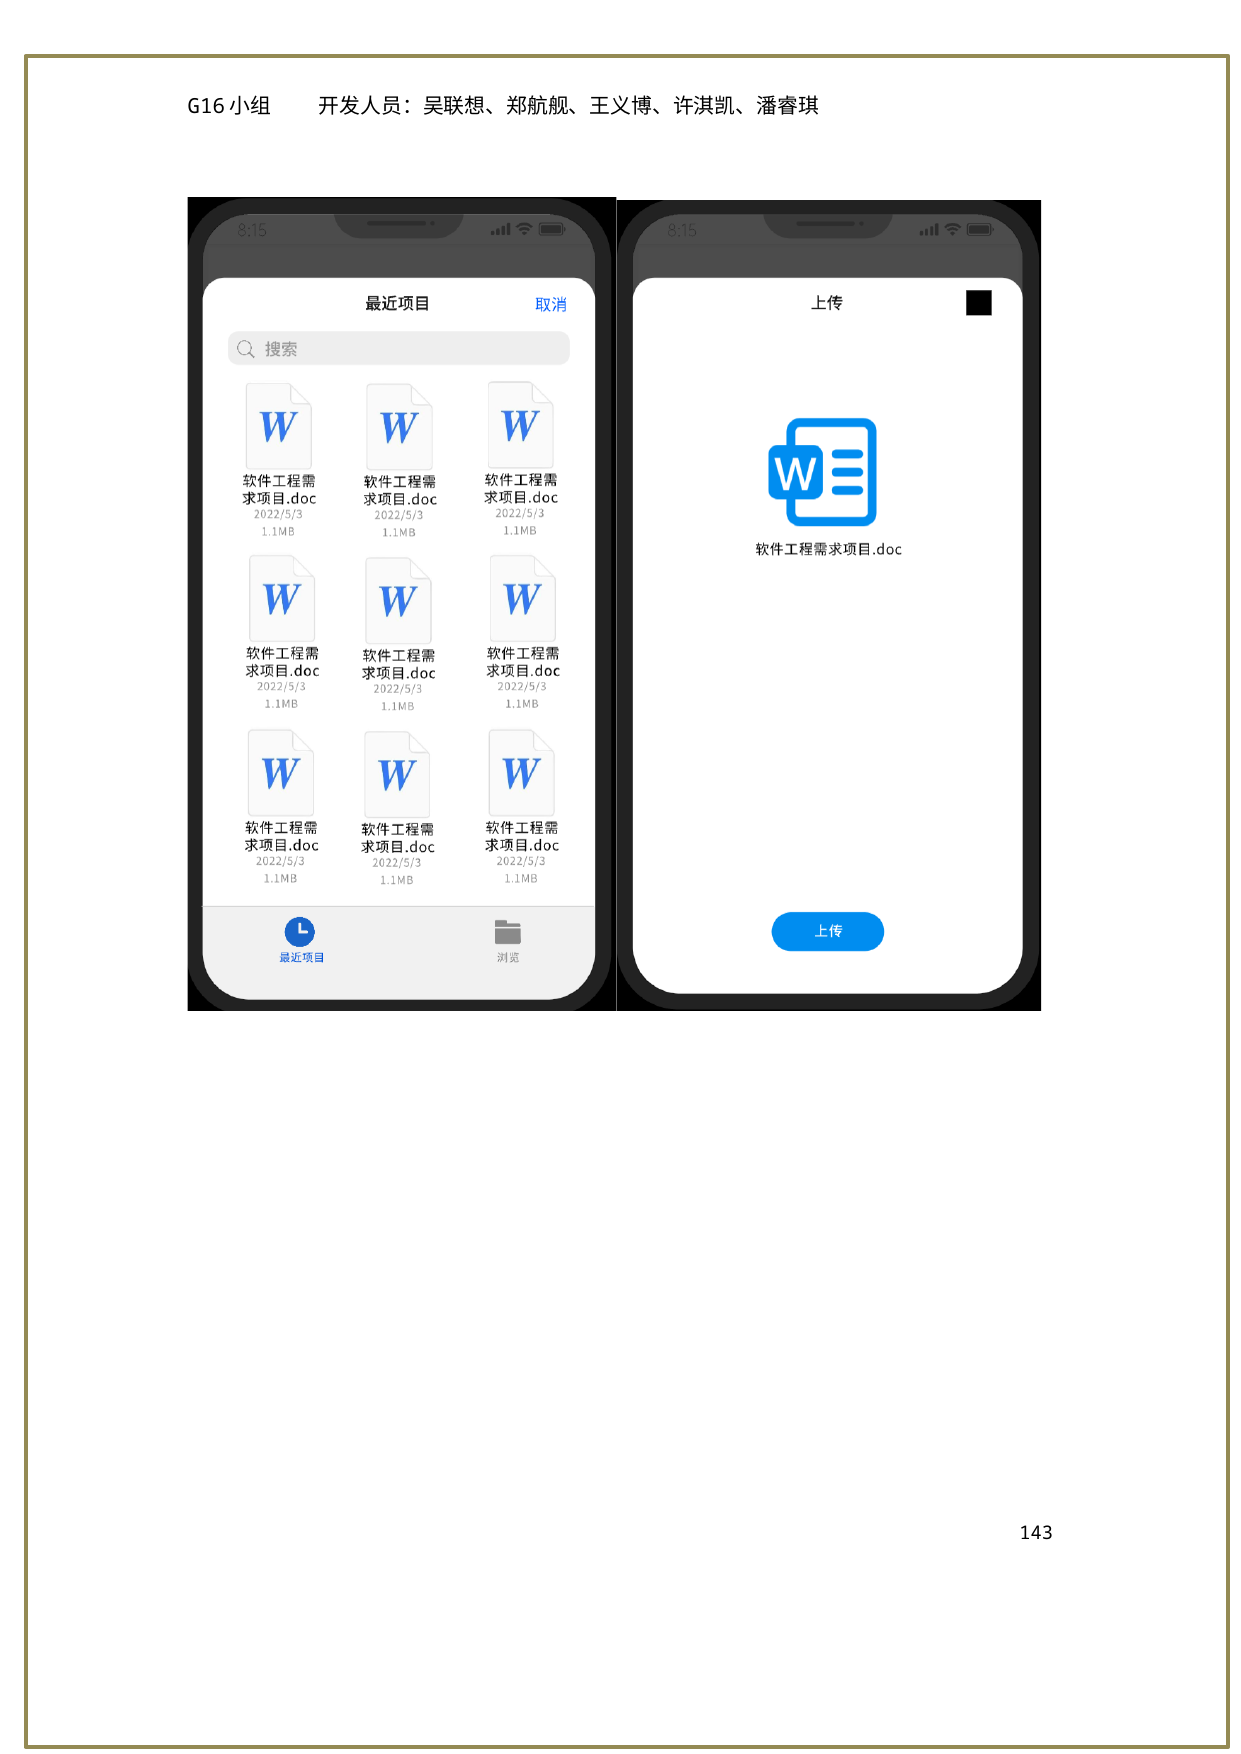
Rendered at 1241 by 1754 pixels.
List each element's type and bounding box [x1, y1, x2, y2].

picture [187, 197, 1042, 1011]
